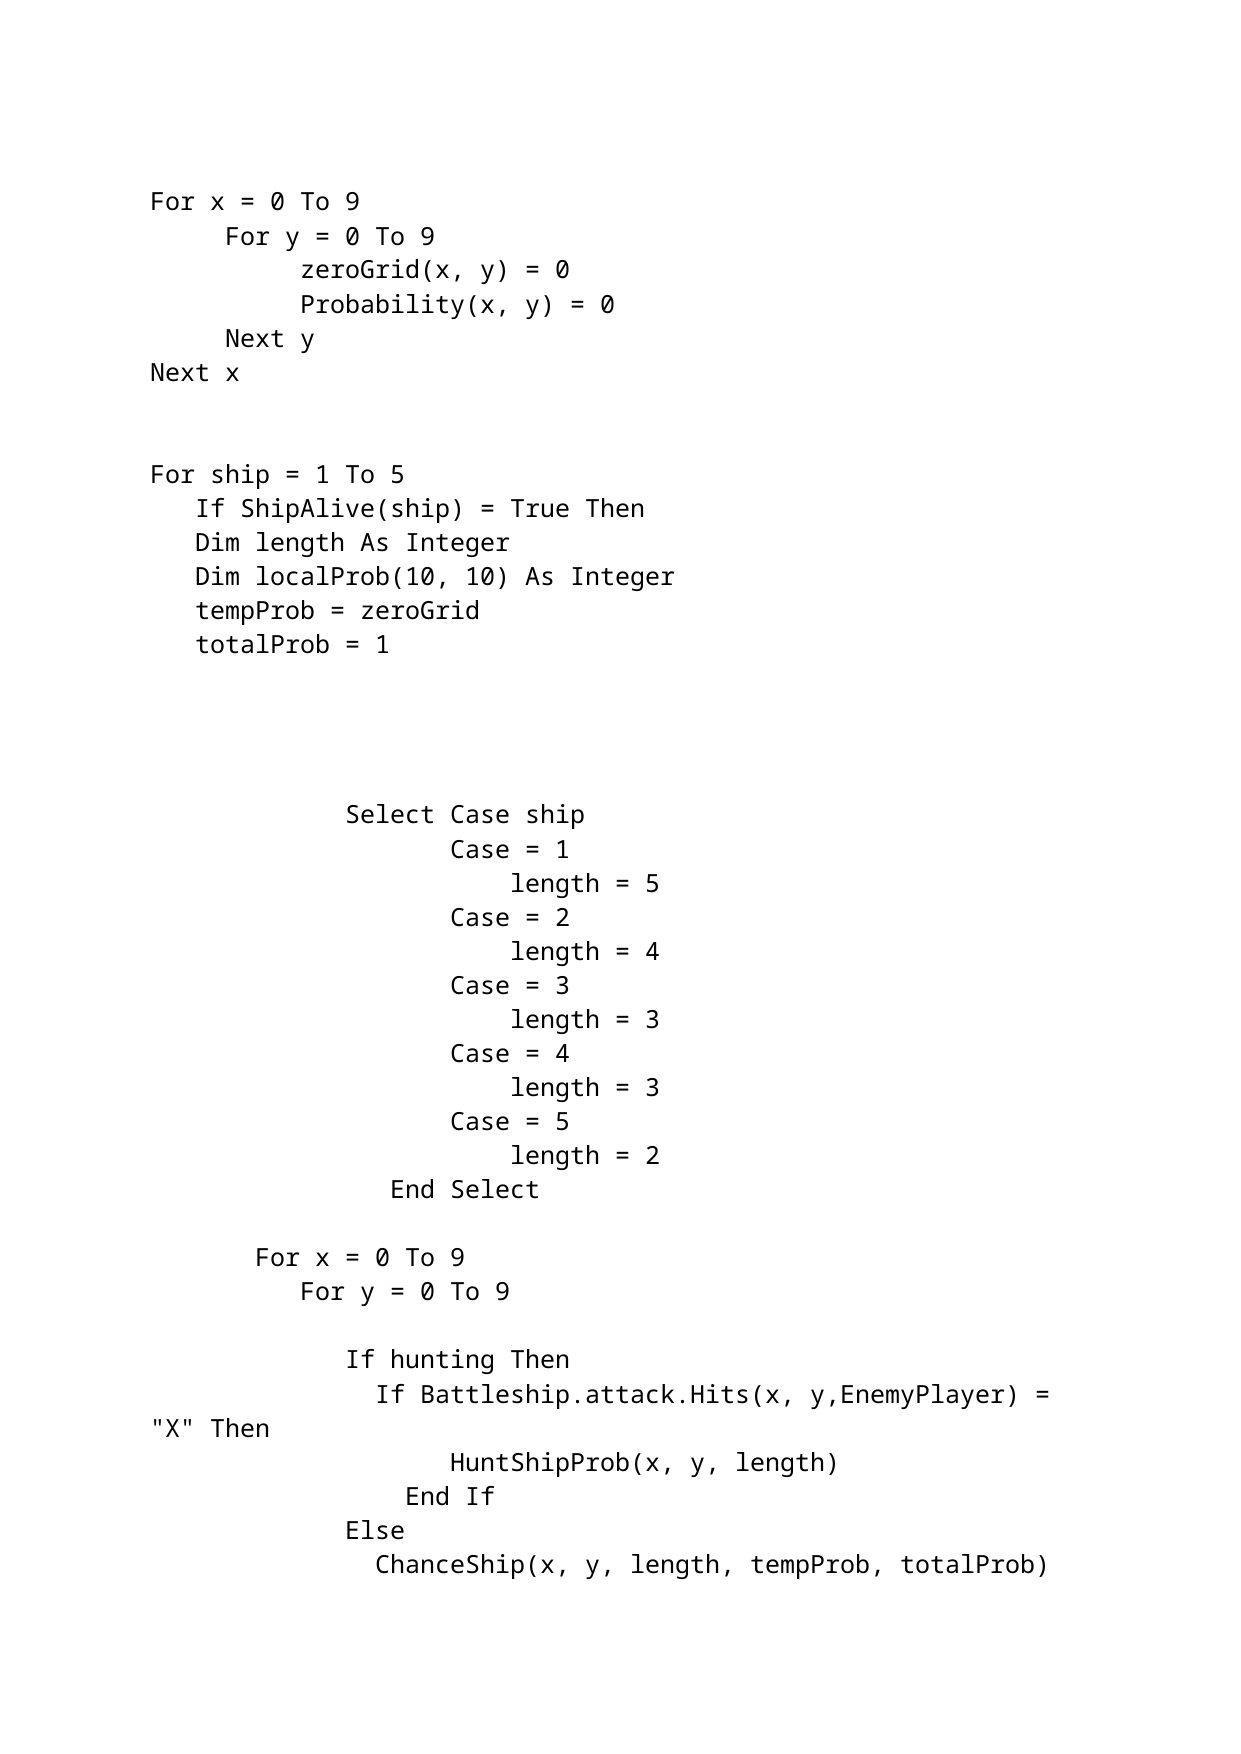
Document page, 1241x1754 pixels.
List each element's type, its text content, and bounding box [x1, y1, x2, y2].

text Case = 1 [150, 831, 1090, 865]
text For y = 0 To 9 [150, 1274, 1090, 1308]
text Dim localProb(10, 10) As Integer [150, 559, 1090, 593]
text For x = 0 To 9 [150, 1240, 1090, 1274]
text Probability(x, y) = 0 [150, 286, 1090, 320]
text End If [150, 1478, 1090, 1512]
text length = 5 [150, 865, 1090, 899]
text ChanceShip(x, y, length, tempProb, totalProb) [150, 1547, 1090, 1581]
text tempProb = zeroGrid [150, 593, 1090, 627]
text Dim length As Integer [150, 525, 1090, 559]
text totalProb = 1 [150, 627, 1090, 661]
text If hunting Then [150, 1342, 1090, 1376]
text length = 4 [150, 933, 1090, 967]
text zeroGrid(x, y) = 0 [150, 252, 1090, 286]
text Case = 3 [150, 967, 1090, 1002]
text HuntShipProb(x, y, length) [150, 1444, 1090, 1478]
text Next y [150, 320, 1090, 354]
text Select Case ship [150, 797, 1090, 831]
text If Battleship.attack.Hits(x, y,EnemyPlayer) = "X" Then [150, 1376, 1090, 1444]
text Case = 2 [150, 899, 1090, 933]
text For y = 0 To 9 [150, 218, 1090, 252]
text Case = 5 [150, 1104, 1090, 1138]
text For ship = 1 To 5 [150, 457, 1090, 491]
text length = 3 [150, 1002, 1090, 1036]
text Else [150, 1512, 1090, 1547]
text Case = 4 [150, 1036, 1090, 1070]
text length = 3 [150, 1070, 1090, 1104]
text For x = 0 To 9 [150, 184, 1090, 218]
text Next x [150, 354, 1090, 388]
text If ShipAlive(ship) = True Then [150, 491, 1090, 525]
text length = 2 [150, 1138, 1090, 1172]
text End Select [150, 1172, 1090, 1206]
